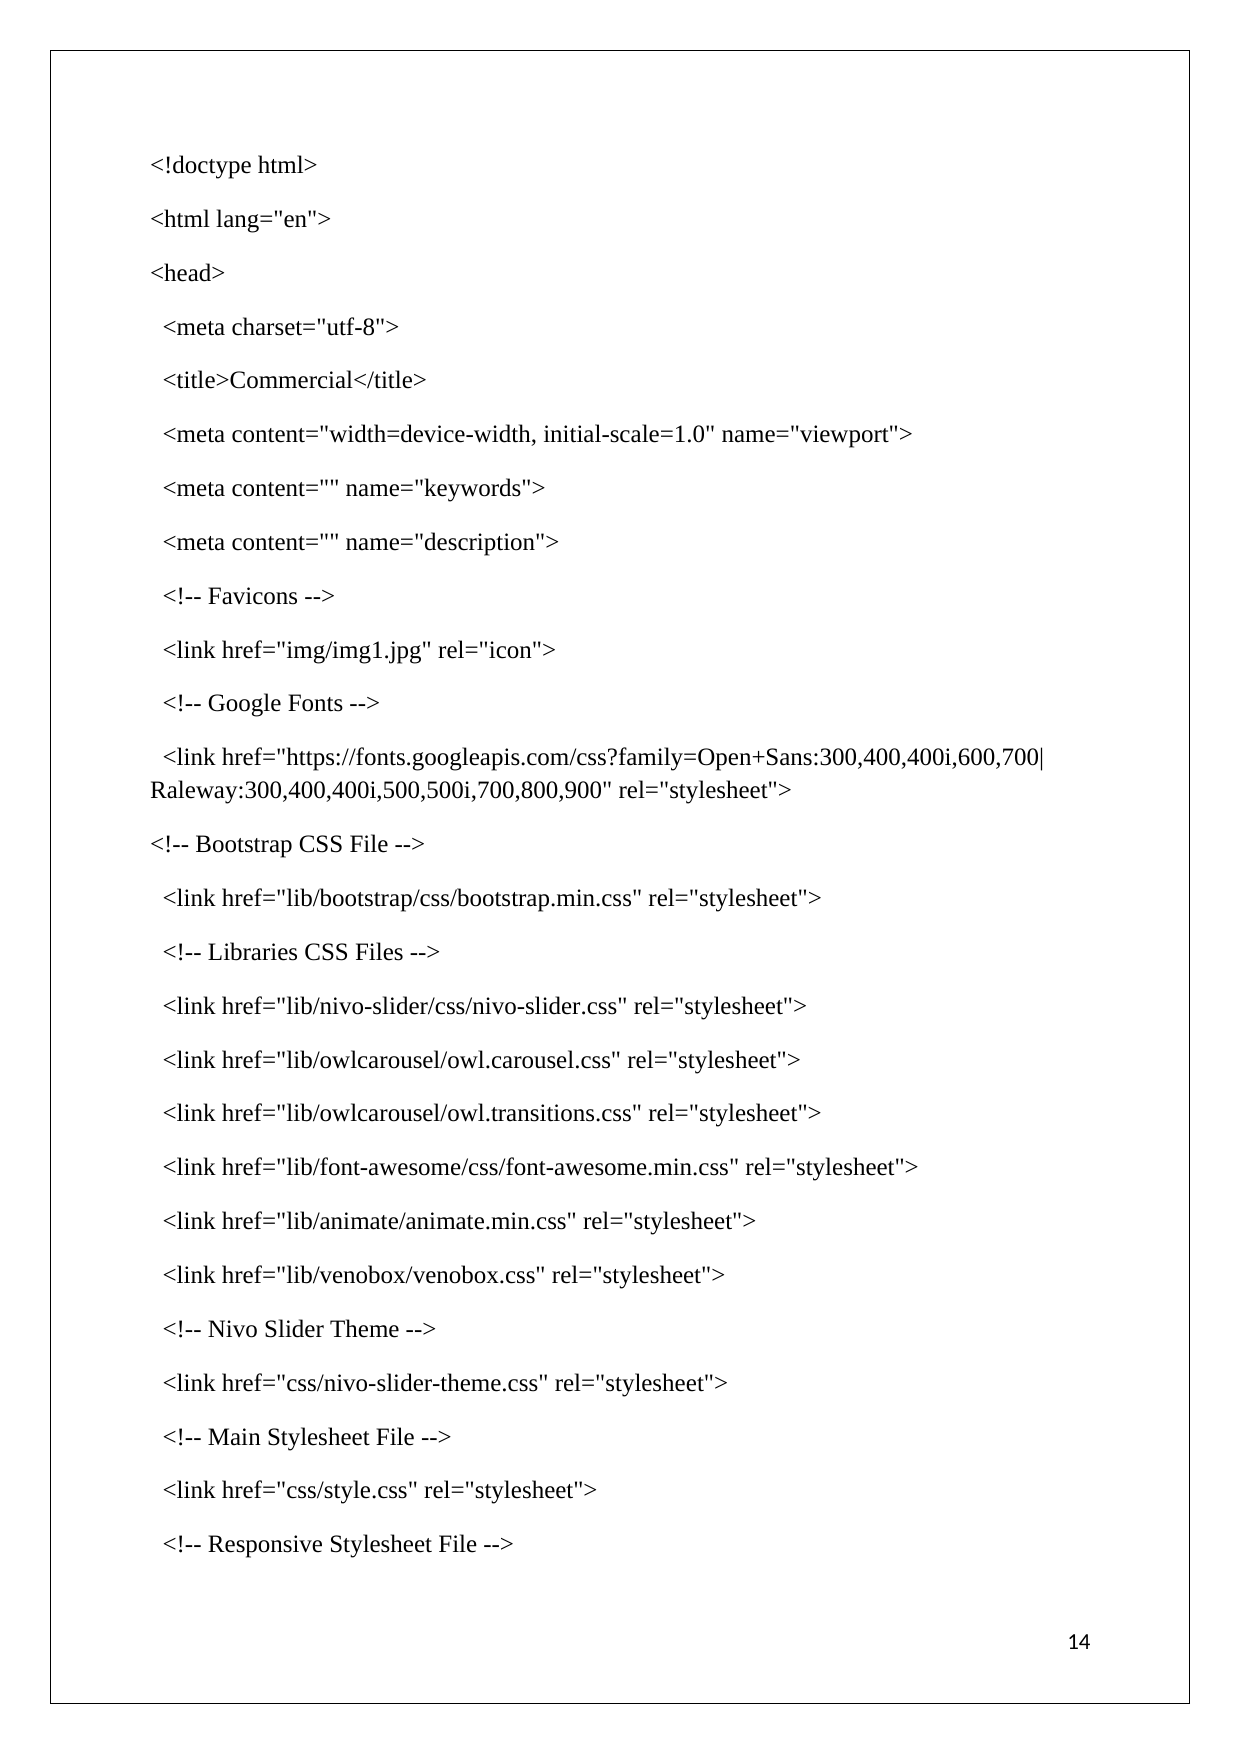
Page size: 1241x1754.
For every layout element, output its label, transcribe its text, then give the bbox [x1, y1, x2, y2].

text <link href="lib/bootstrap/css/bootstrap.min.css" rel="stylesheet"> [150, 883, 1090, 912]
text <!-- Favicons --> [150, 581, 1090, 609]
text <meta content="" name="keywords"> [150, 473, 1090, 502]
text <!-- Bootstrap CSS File --> [150, 829, 1090, 858]
text <!doctype html> [150, 150, 1090, 179]
text <!-- Responsive Stylesheet File --> [150, 1529, 1090, 1558]
text <meta content="" name="description"> [150, 527, 1090, 556]
text <head> [150, 258, 1090, 286]
text <html lang="en"> [150, 204, 1090, 233]
text <link href="https://fonts.googleapis.com/css?family=Open+Sans:300,400,400i,600,700|Raleway:300,400,400i,500,500i,700,800,900" rel="stylesheet"> [150, 742, 1090, 804]
text <!-- Main Stylesheet File --> [150, 1422, 1090, 1450]
text <link href="lib/owlcarousel/owl.transitions.css" rel="stylesheet"> [150, 1098, 1090, 1127]
text <link href="lib/animate/animate.min.css" rel="stylesheet"> [150, 1206, 1090, 1235]
text <link href="lib/nivo-slider/css/nivo-slider.css" rel="stylesheet"> [150, 991, 1090, 1019]
text <meta content="width=device-width, initial-scale=1.0" name="viewport"> [150, 419, 1090, 448]
text <link href="lib/owlcarousel/owl.carousel.css" rel="stylesheet"> [150, 1045, 1090, 1073]
text <link href="lib/venobox/venobox.css" rel="stylesheet"> [150, 1260, 1090, 1289]
text <link href="img/img1.jpg" rel="icon"> [150, 635, 1090, 663]
text <title>Commercial</title> [150, 365, 1090, 394]
text <link href="lib/font-awesome/css/font-awesome.min.css" rel="stylesheet"> [150, 1152, 1090, 1181]
text <link href="css/style.css" rel="stylesheet"> [150, 1476, 1090, 1504]
text <link href="css/nivo-slider-theme.css" rel="stylesheet"> [150, 1368, 1090, 1397]
text <!-- Libraries CSS Files --> [150, 937, 1090, 966]
text <meta charset="utf-8"> [150, 312, 1090, 340]
text <!-- Google Fonts --> [150, 688, 1090, 717]
text <!-- Nivo Slider Theme --> [150, 1314, 1090, 1343]
